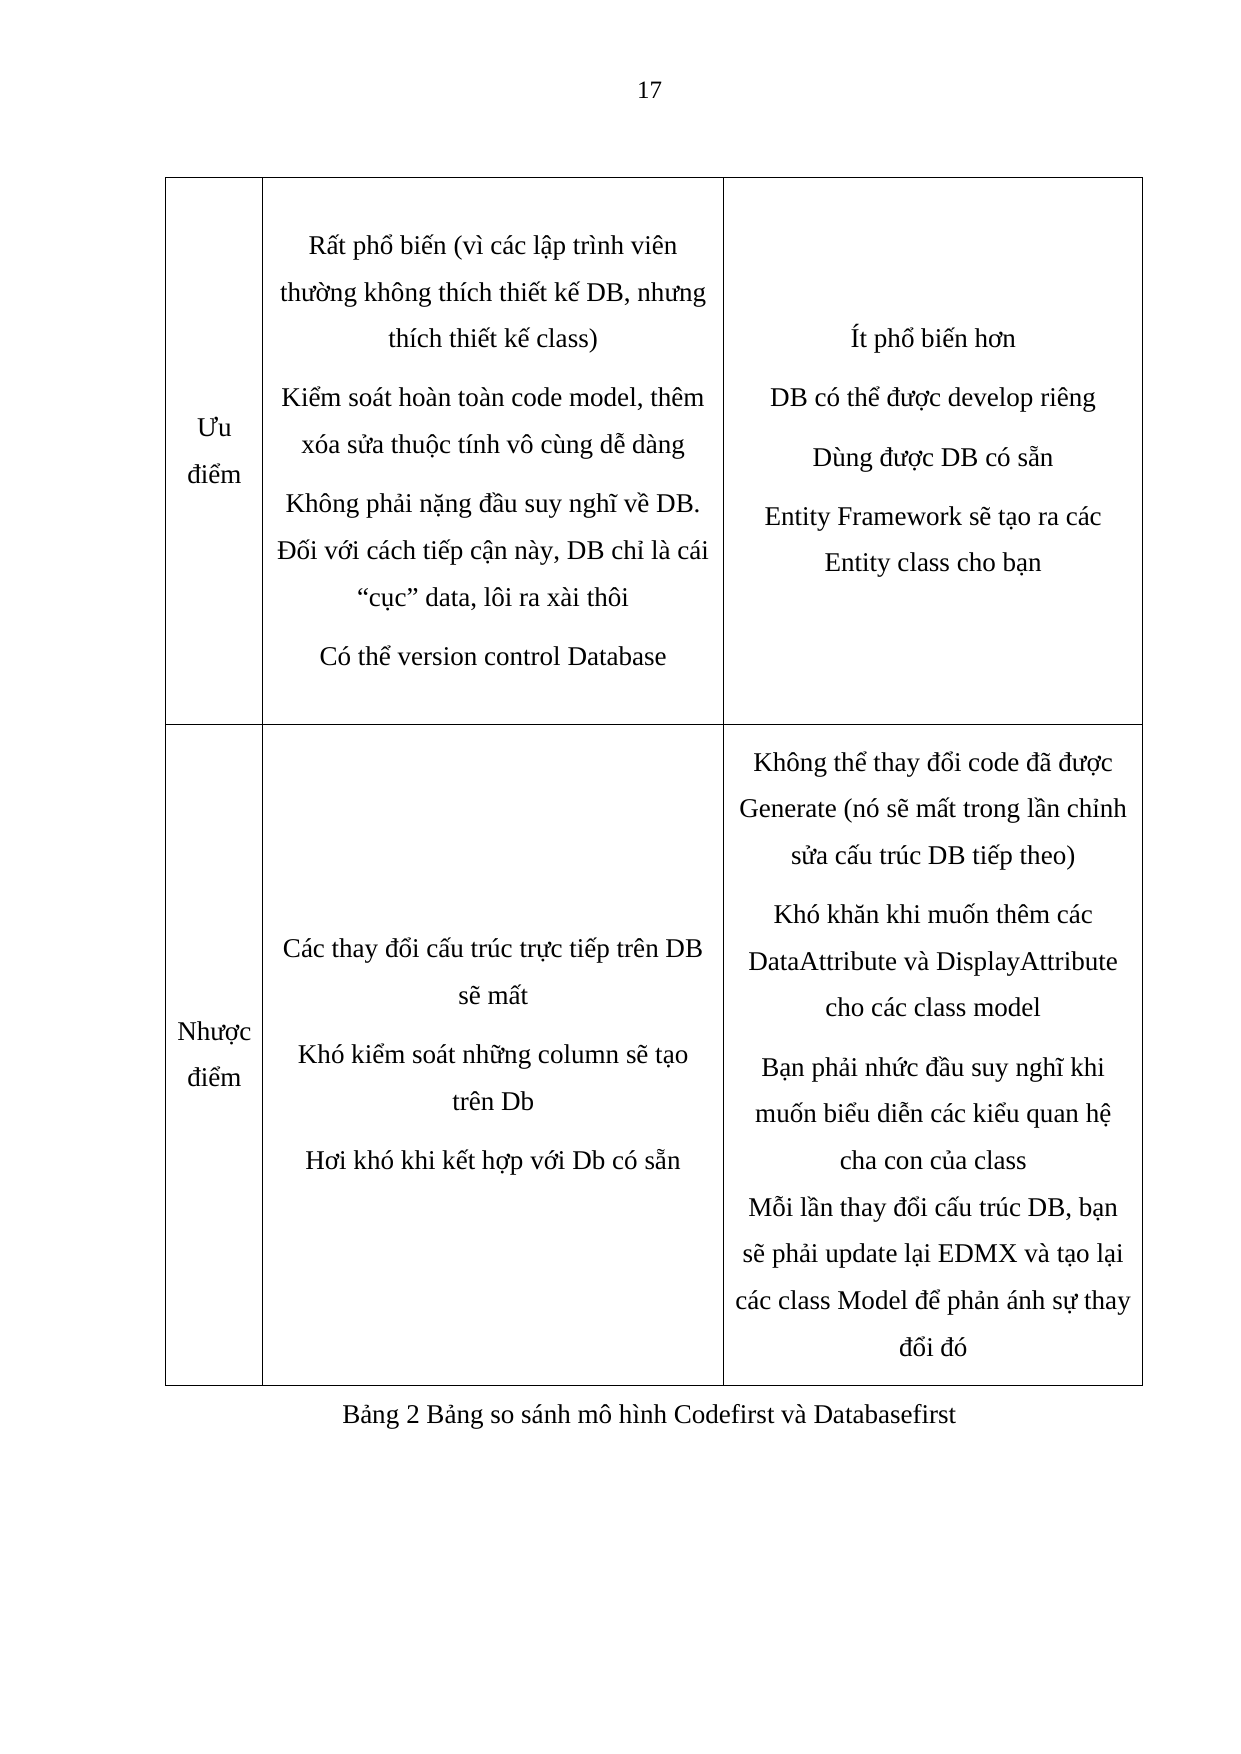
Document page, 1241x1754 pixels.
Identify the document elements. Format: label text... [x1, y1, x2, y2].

table_cell Không thể thay đổi code đã được Generate (nó sẽ mất trong lần chỉnh sửa cấu trúc DB tiếp theo) Khó khăn khi muốn thêm các DataAttribute và DisplayAttribute cho các class model Bạn phải nhức đầu suy nghĩ khi muốn biểu diễn các kiểu quan hệ cha con của class Mỗi lần thay đổi cấu trúc DB, bạn sẽ phải update lại EDMX và tạo lại các class Model để phản ánh sự thay đổi đó [724, 725, 1142, 1384]
table_cell Rất phổ biến (vì các lập trình viên thường không thích thiết kế DB, nhưng thích thiết kế class) Kiểm soát hoàn toàn code model, thêm xóa sửa thuộc tính vô cùng dễ dàng Không phải nặng đầu suy nghĩ về DB. Đối với cách tiếp cận này, DB chỉ là cái “cục” data, lôi ra xài thôi Có thể version control Database [263, 178, 723, 724]
table_cell Nhược điểm [166, 725, 262, 1384]
table_cell Ít phổ biến hơn DB có thể được develop riêng Dùng được DB có sẵn Entity Framework sẽ tạo ra các Entity class cho bạn [724, 178, 1142, 724]
table_cell Các thay đổi cấu trúc trực tiếp trên DB sẽ mất Khó kiểm soát những column sẽ tạo trên Db Hơi khó khi kết hợp với Db có sẵn [263, 725, 723, 1384]
table_cell Ưu điểm [166, 178, 262, 724]
